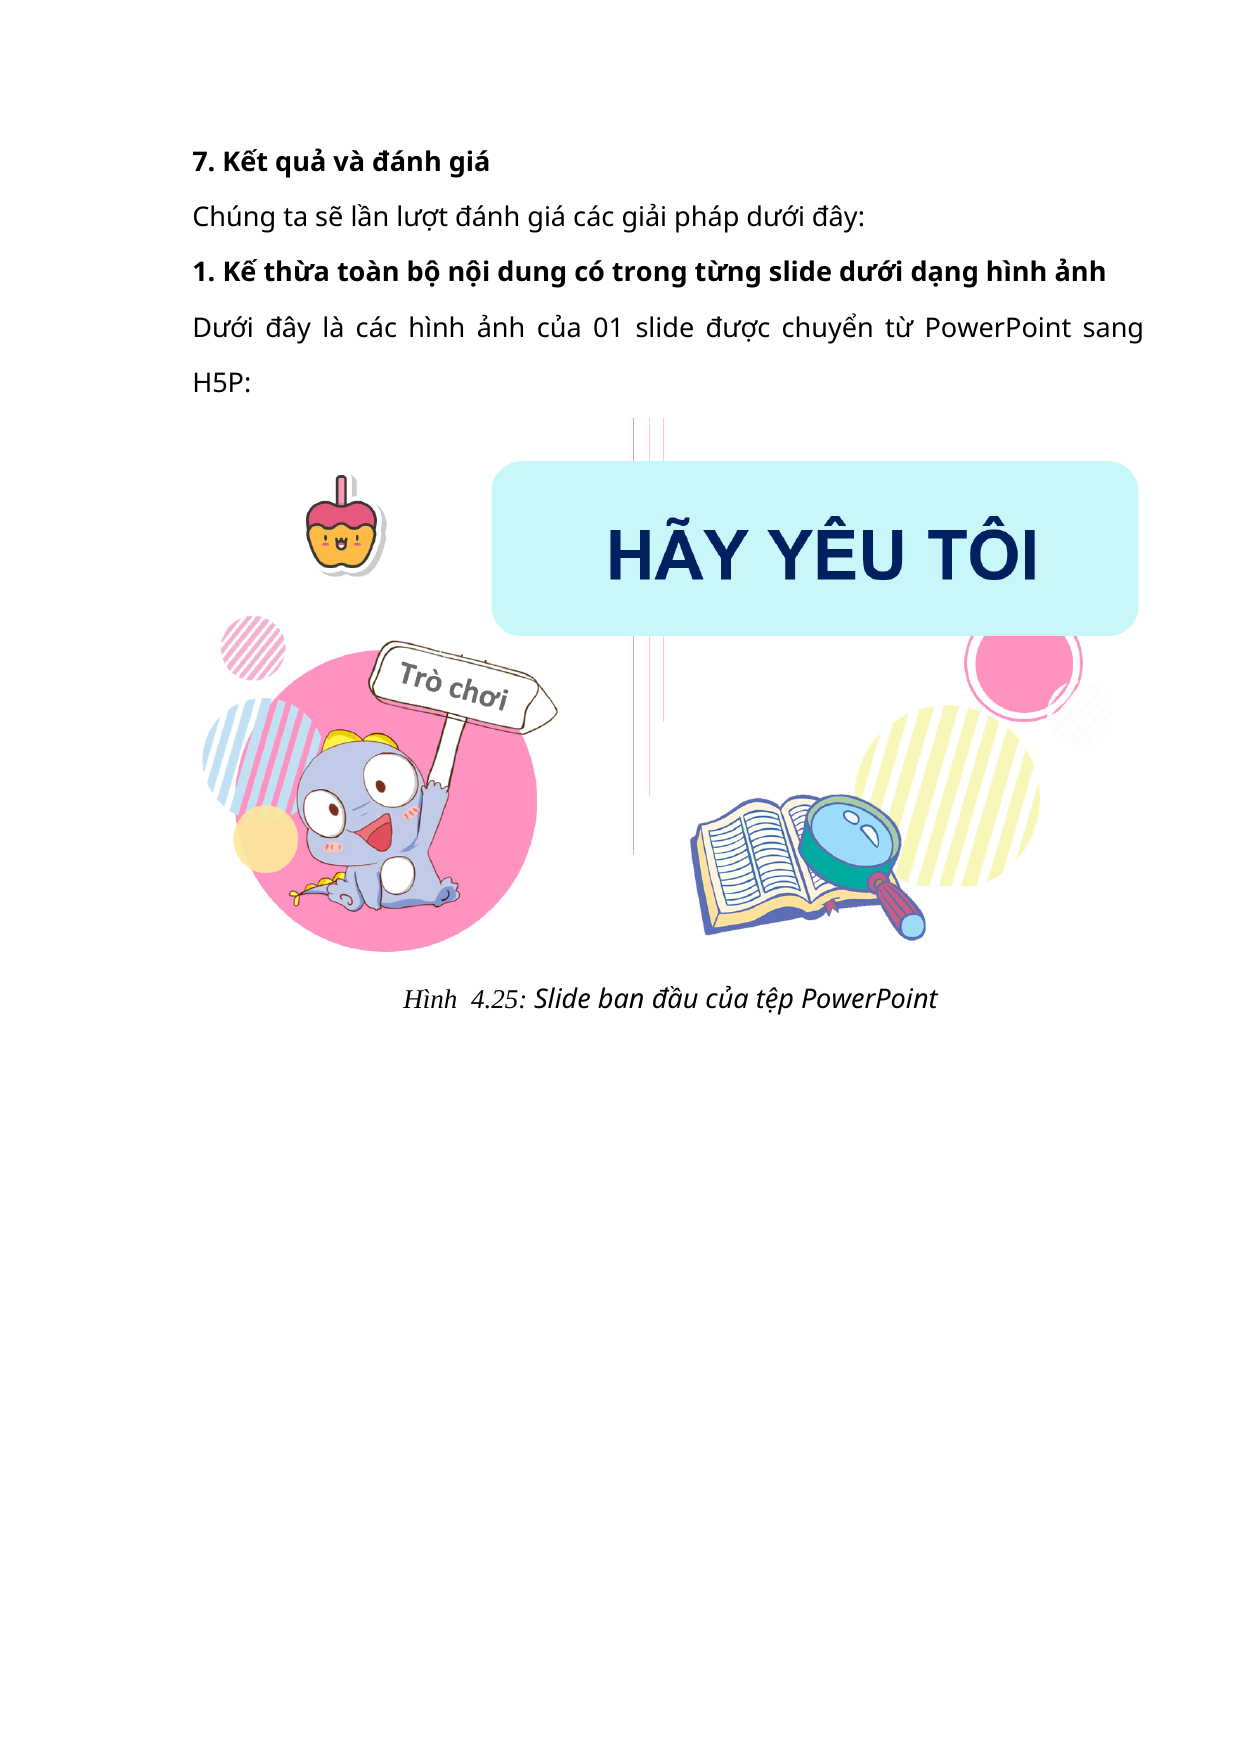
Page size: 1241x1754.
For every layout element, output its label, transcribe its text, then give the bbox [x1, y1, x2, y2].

text Dưới đây là các hình ảnh của 01 slide được chuyển từ PowerPoint sang H5P: [192, 308, 1146, 400]
text Chúng ta sẽ lần lượt đánh giá các giải pháp dưới đây: [192, 197, 1146, 234]
list Kế thừa toàn bộ nội dung có trong từng slide dưới dạng hình ảnh [192, 253, 1146, 289]
subtitle 7. Kết quả và đánh giá [192, 142, 1152, 179]
picture [192, 418, 1167, 965]
